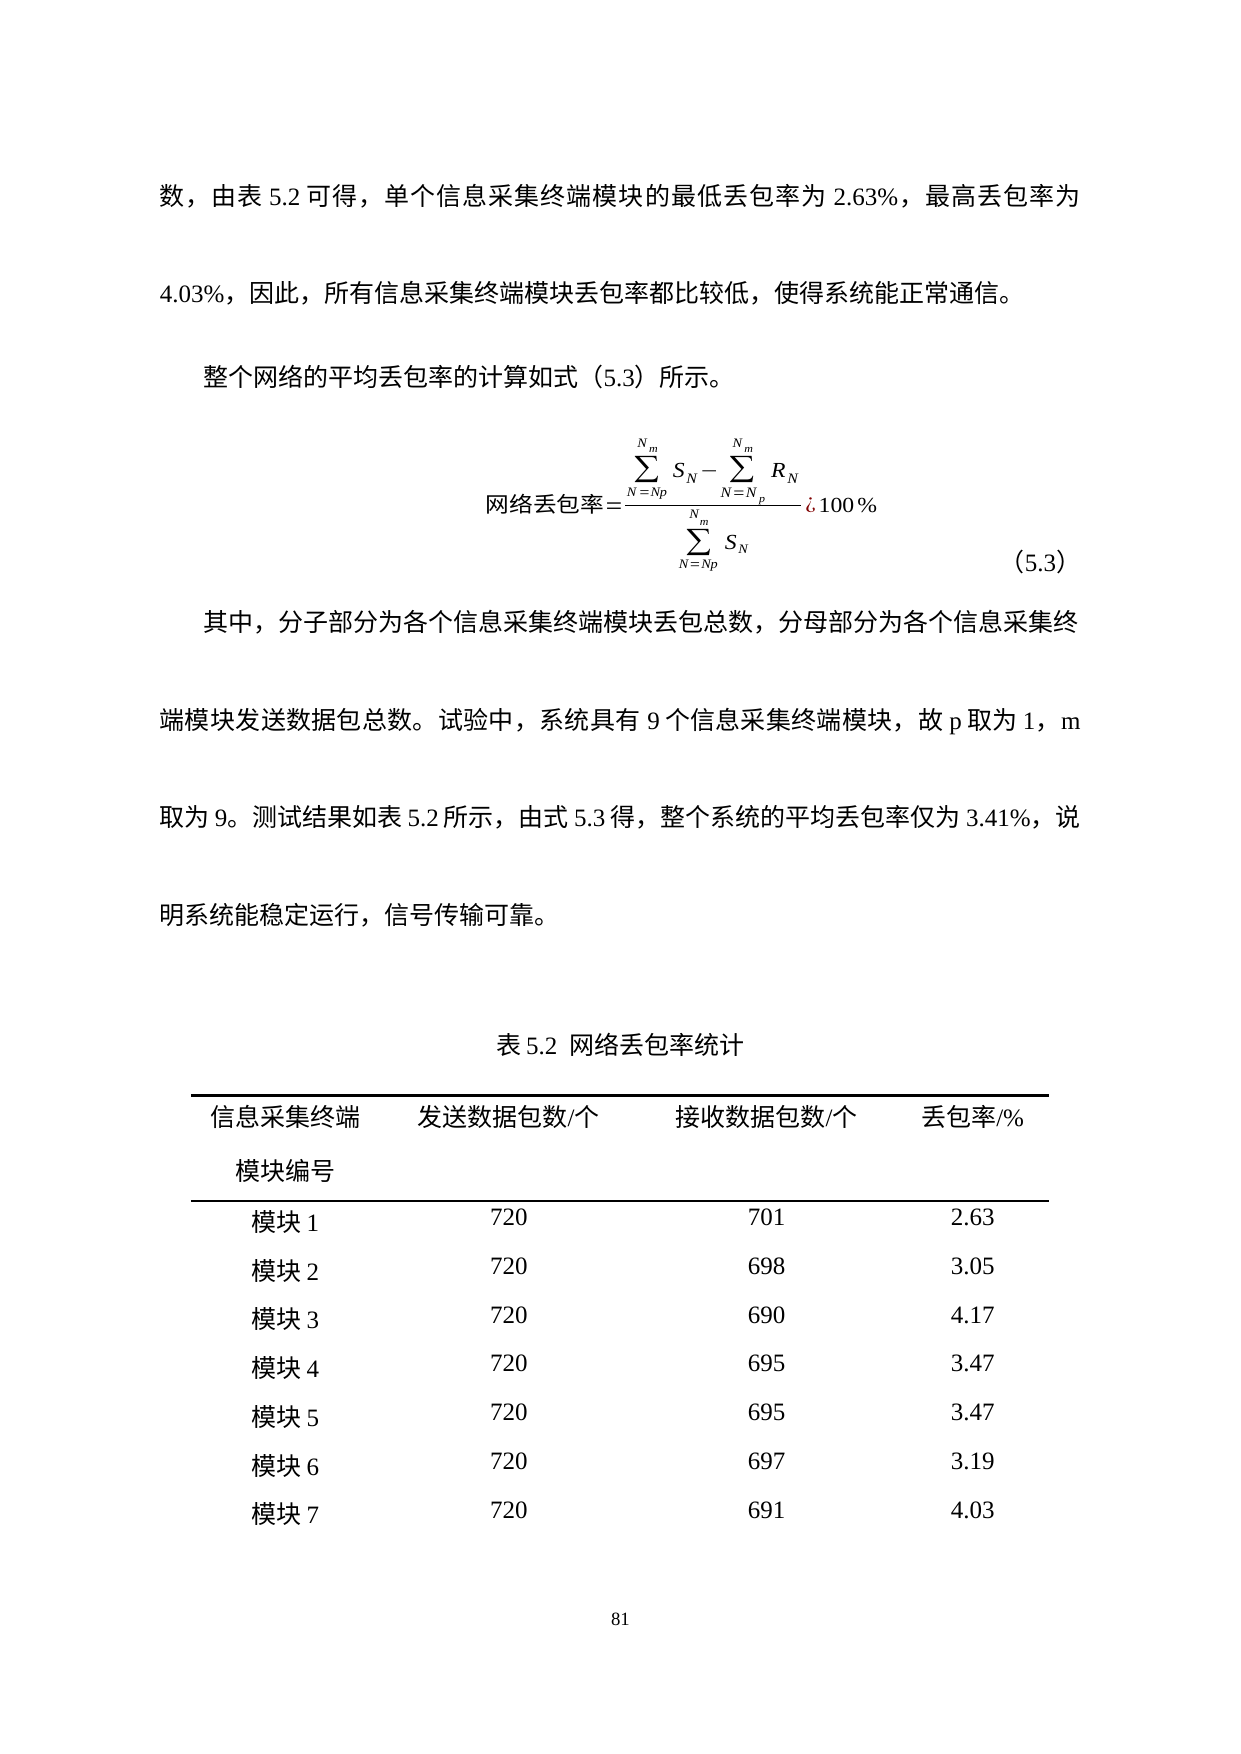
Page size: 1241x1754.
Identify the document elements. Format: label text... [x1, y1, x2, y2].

table_header 接收数据包数/个 [637, 1097, 895, 1200]
table_header 信息采集终端模块编号 [191, 1097, 379, 1200]
table_cell 3.05 [895, 1251, 1049, 1300]
text （5.3） [159, 426, 1081, 588]
table_cell 模块4 [191, 1349, 379, 1397]
table_cell 720 [380, 1495, 637, 1543]
table_cell 模块3 [191, 1300, 379, 1348]
table_cell 697 [637, 1446, 895, 1495]
table_cell 3.47 [895, 1349, 1049, 1397]
table_cell 模块1 [191, 1202, 379, 1251]
table_cell 3.47 [895, 1397, 1049, 1446]
table_cell 690 [637, 1300, 895, 1348]
table_header 丢包率/% [895, 1097, 1049, 1200]
table_cell 4.03 [895, 1495, 1049, 1543]
table_cell 691 [637, 1495, 895, 1543]
table_cell 模块5 [191, 1397, 379, 1446]
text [159, 162, 1081, 324]
table_cell 720 [380, 1446, 637, 1495]
table_cell 720 [380, 1397, 637, 1446]
table_cell 3.19 [895, 1446, 1049, 1495]
table_header 发送数据包数/个 [380, 1097, 637, 1200]
text 整个网络的平均丢包率的计算如式（5.3）所示。 [159, 343, 1081, 408]
table_cell 模块6 [191, 1446, 379, 1495]
table_cell 695 [637, 1397, 895, 1446]
table_cell 720 [380, 1202, 637, 1251]
table_cell 720 [380, 1300, 637, 1348]
table_cell 2.63 [895, 1202, 1049, 1251]
table_cell 4.17 [895, 1300, 1049, 1348]
text 其中，分子部分为各个信息采集终端模块丢包总数，分母部分为各个信息采集终端模块发送数据包总数。试验中，系统具有9个信息采集终端模块，故p取为1，m取为9。测试结果如表5.2所示，由式5.3得，整个系统的平均丢包率仅为3.41%，说明系统能稳定运行，信号传输可靠。 [159, 588, 1081, 946]
table_cell 模块2 [191, 1251, 379, 1300]
text 表5.2 网络丢包率统计 [159, 1011, 1081, 1076]
table_cell 698 [637, 1251, 895, 1300]
table_cell 模块7 [191, 1495, 379, 1543]
table_cell 720 [380, 1349, 637, 1397]
table_cell 701 [637, 1202, 895, 1251]
table_cell 720 [380, 1251, 637, 1300]
table_cell 695 [637, 1349, 895, 1397]
